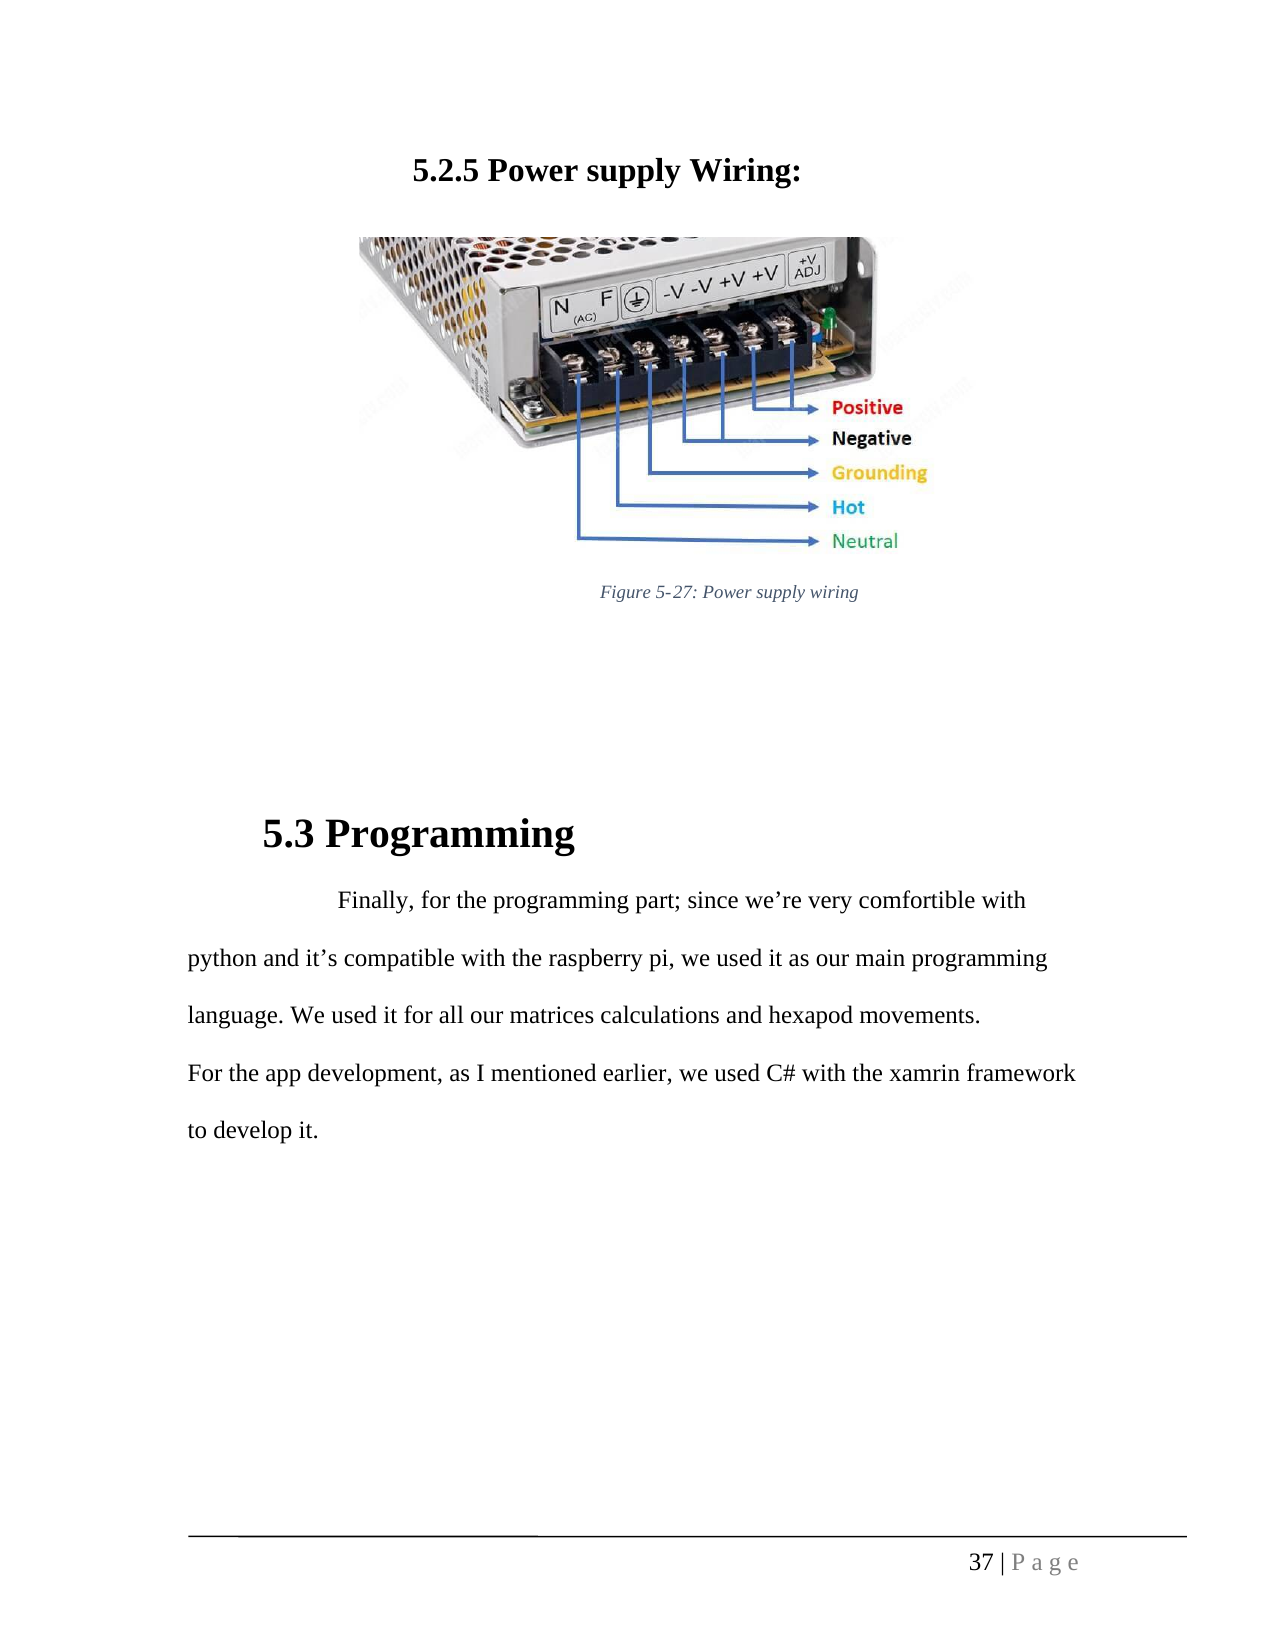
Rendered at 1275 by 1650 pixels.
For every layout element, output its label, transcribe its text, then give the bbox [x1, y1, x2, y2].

subtitle 5.3 Programming [187, 809, 1087, 857]
subtitle 5.2.5 Power supply Wiring: [337, 150, 1087, 188]
picture [359, 237, 1026, 555]
text Finally, for the programming part; since we’re very comfortible with python and it’s compatible with the raspberry pi, we used it as our main programming language. We used it for all our matrices calculations and hexapod movements. [187, 885, 1087, 1029]
text For the app development, as I mentioned earlier, we used C# with the xamrin framework to develop it. [187, 1058, 1087, 1144]
